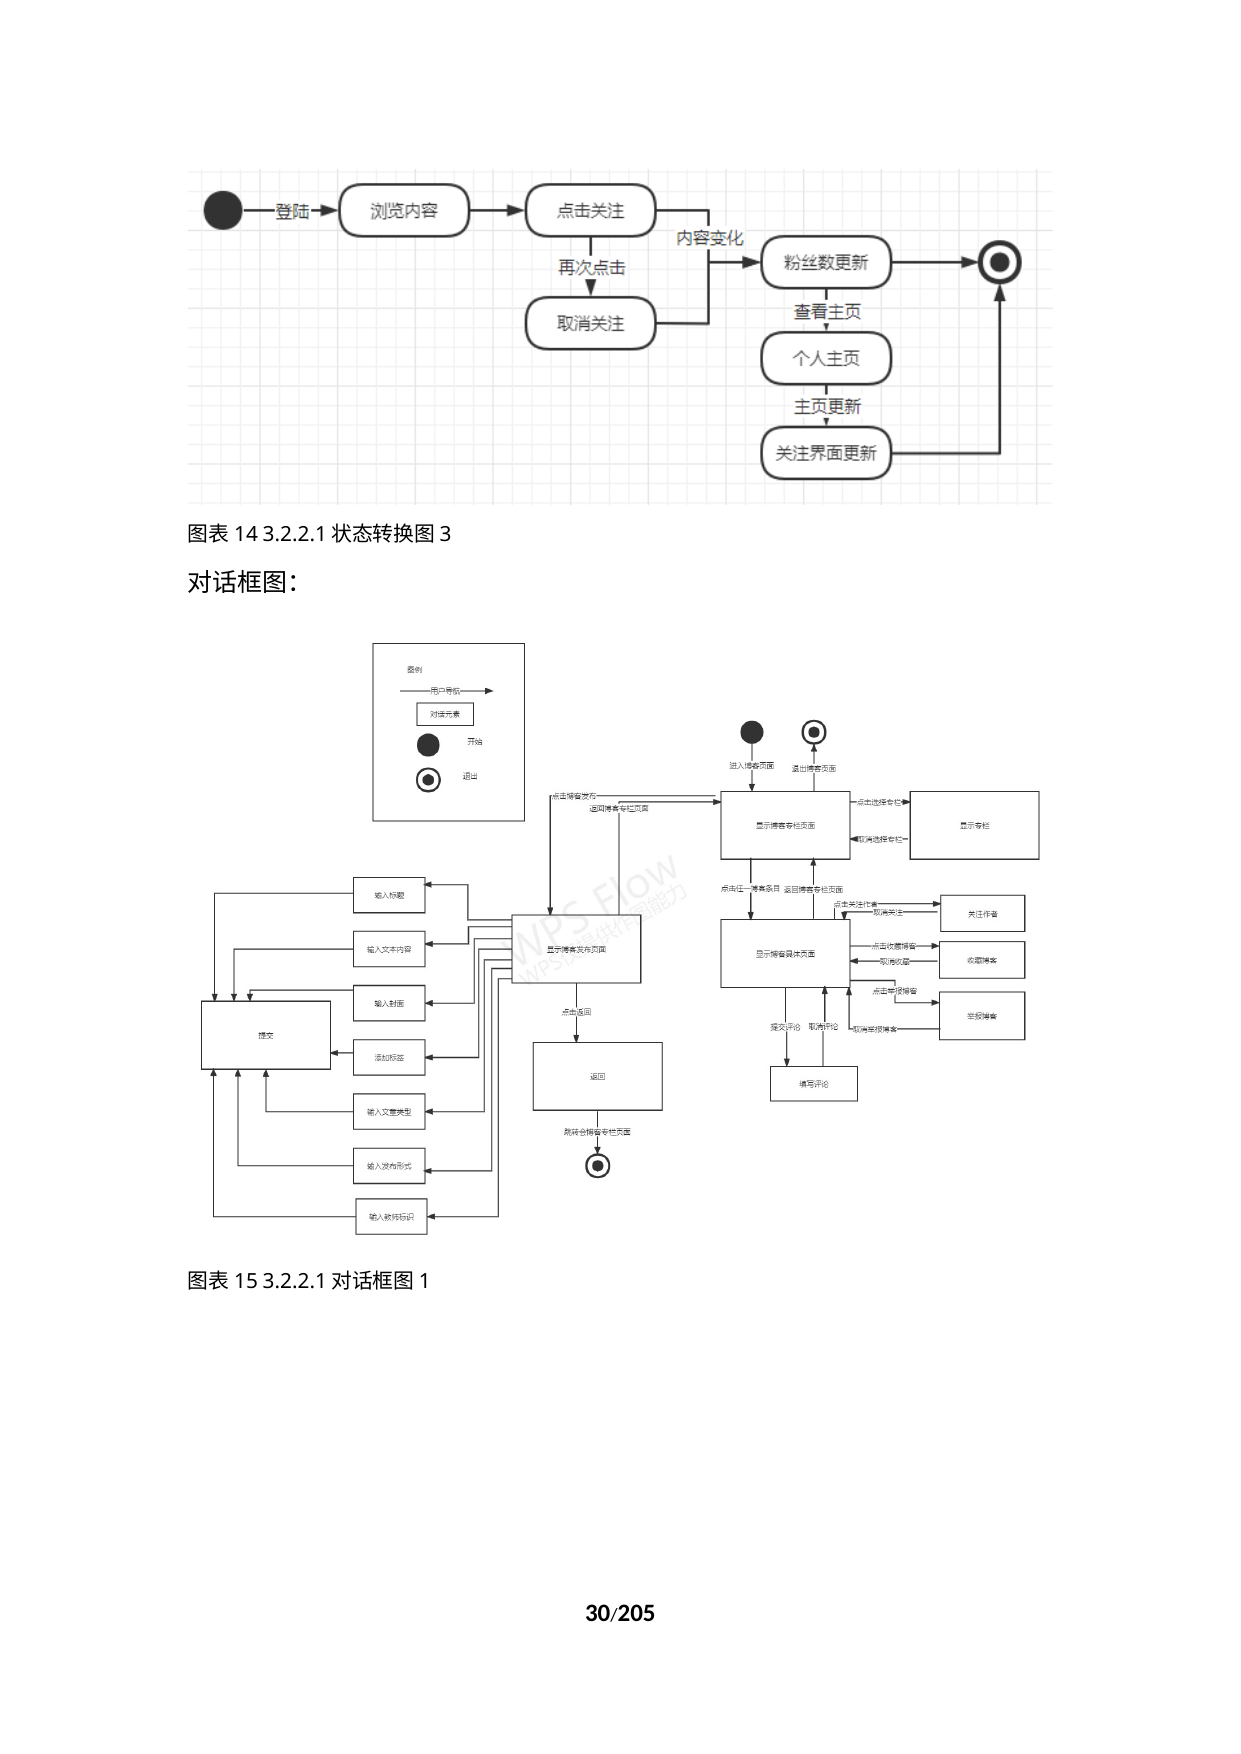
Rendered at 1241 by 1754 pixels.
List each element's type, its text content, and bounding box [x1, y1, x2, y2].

text 对话框图： [187, 548, 1053, 613]
picture [187, 629, 1053, 1248]
text 图表 14 3.2.2.1状态转换图3 [187, 516, 1053, 548]
text 图表 15 3.2.2.1对话框图1 [187, 1263, 1053, 1296]
